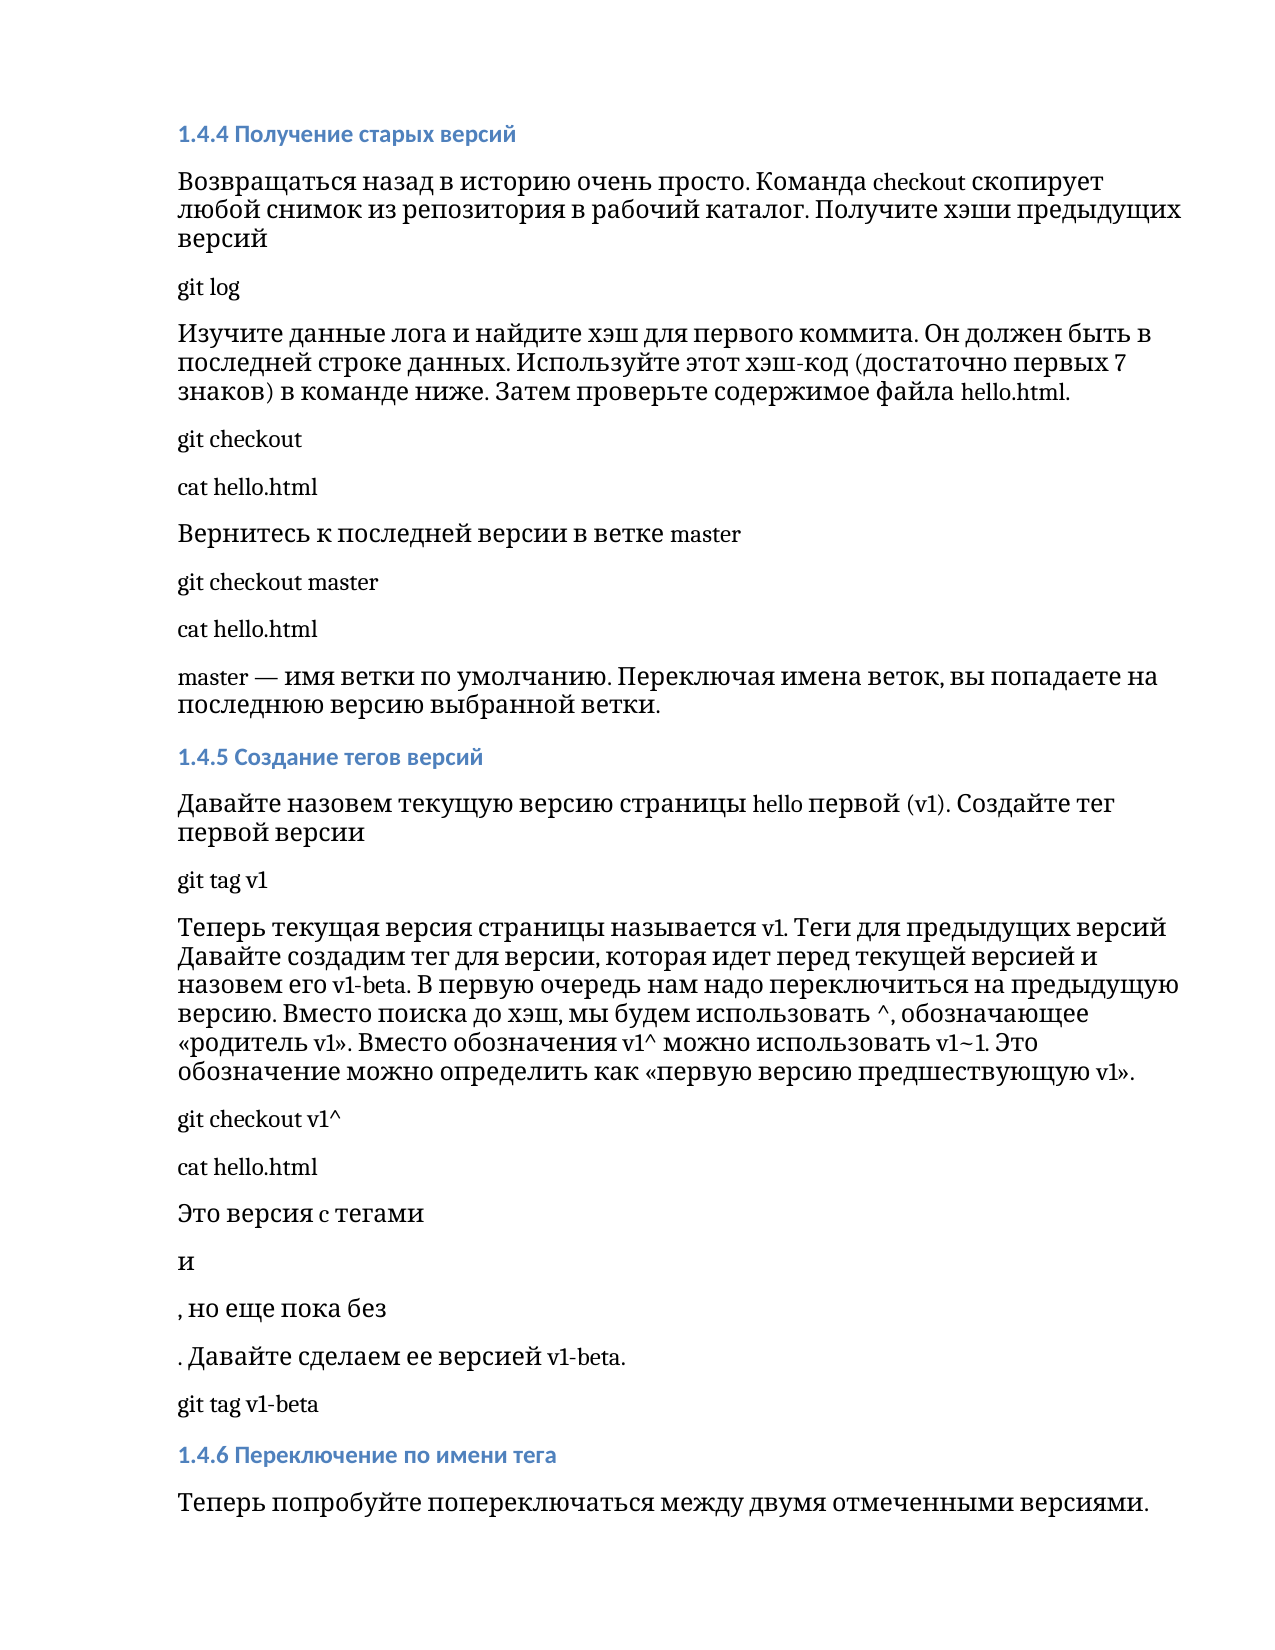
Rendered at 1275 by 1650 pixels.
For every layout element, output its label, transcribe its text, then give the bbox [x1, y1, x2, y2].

text git checkout v1^ [177, 1105, 1186, 1134]
text Давайте назовем текущую версию страницы hello первой (v1). Создайте тег первой версии [177, 790, 1186, 847]
text git checkout [177, 425, 1186, 454]
subtitle 1.4.4 Получение старых версий [177, 118, 1186, 149]
text cat hello.html [177, 615, 1186, 644]
text git checkout master [177, 567, 1186, 596]
text Вернитесь к последней версии в ветке master [177, 520, 1186, 549]
text Теперь текущая версия страницы называется v1. Теги для предыдущих версий Давайте создадим тег для версии, которая идет перед текущей версией и назовем его v1-beta. В первую очередь нам надо переключиться на предыдущую версию. Вместо поиска до хэш, мы будем использовать ^, обозначающее «родитель v1». Вместо обозначения v1^ можно использовать v1~1. Это обозначение можно определить как «первую версию предшествующую v1». [177, 914, 1186, 1086]
text Изучите данные лога и найдите хэш для первого коммита. Он должен быть в последней строке данных. Используйте этот хэш-код (достаточно первых 7 знаков) в команде ниже. Затем проверьте содержимое файла hello.html. [177, 320, 1186, 406]
text Теперь попробуйте попереключаться между двумя отмеченными версиями. [177, 1489, 1186, 1518]
text и [177, 1247, 1186, 1276]
text , но еще пока без [177, 1295, 1186, 1324]
text git log [177, 272, 1186, 301]
text cat hello.html [177, 472, 1186, 501]
subtitle 1.4.6 Переключение по имени тега [177, 1439, 1186, 1470]
text . Давайте сделаем ее версией v1-beta. [177, 1342, 1186, 1371]
text master — имя ветки по умолчанию. Переключая имена веток, вы попадаете на последнюю версию выбранной ветки. [177, 662, 1186, 720]
text Возвращаться назад в историю очень просто. Команда checkout скопирует любой снимок из репозитория в рабочий каталог. Получите хэши предыдущих версий [177, 167, 1186, 254]
text git tag v1-beta [177, 1390, 1186, 1419]
text git tag v1 [177, 866, 1186, 895]
text Это версия c тегами [177, 1200, 1186, 1229]
subtitle 1.4.5 Создание тегов версий [177, 741, 1186, 771]
text cat hello.html [177, 1152, 1186, 1181]
